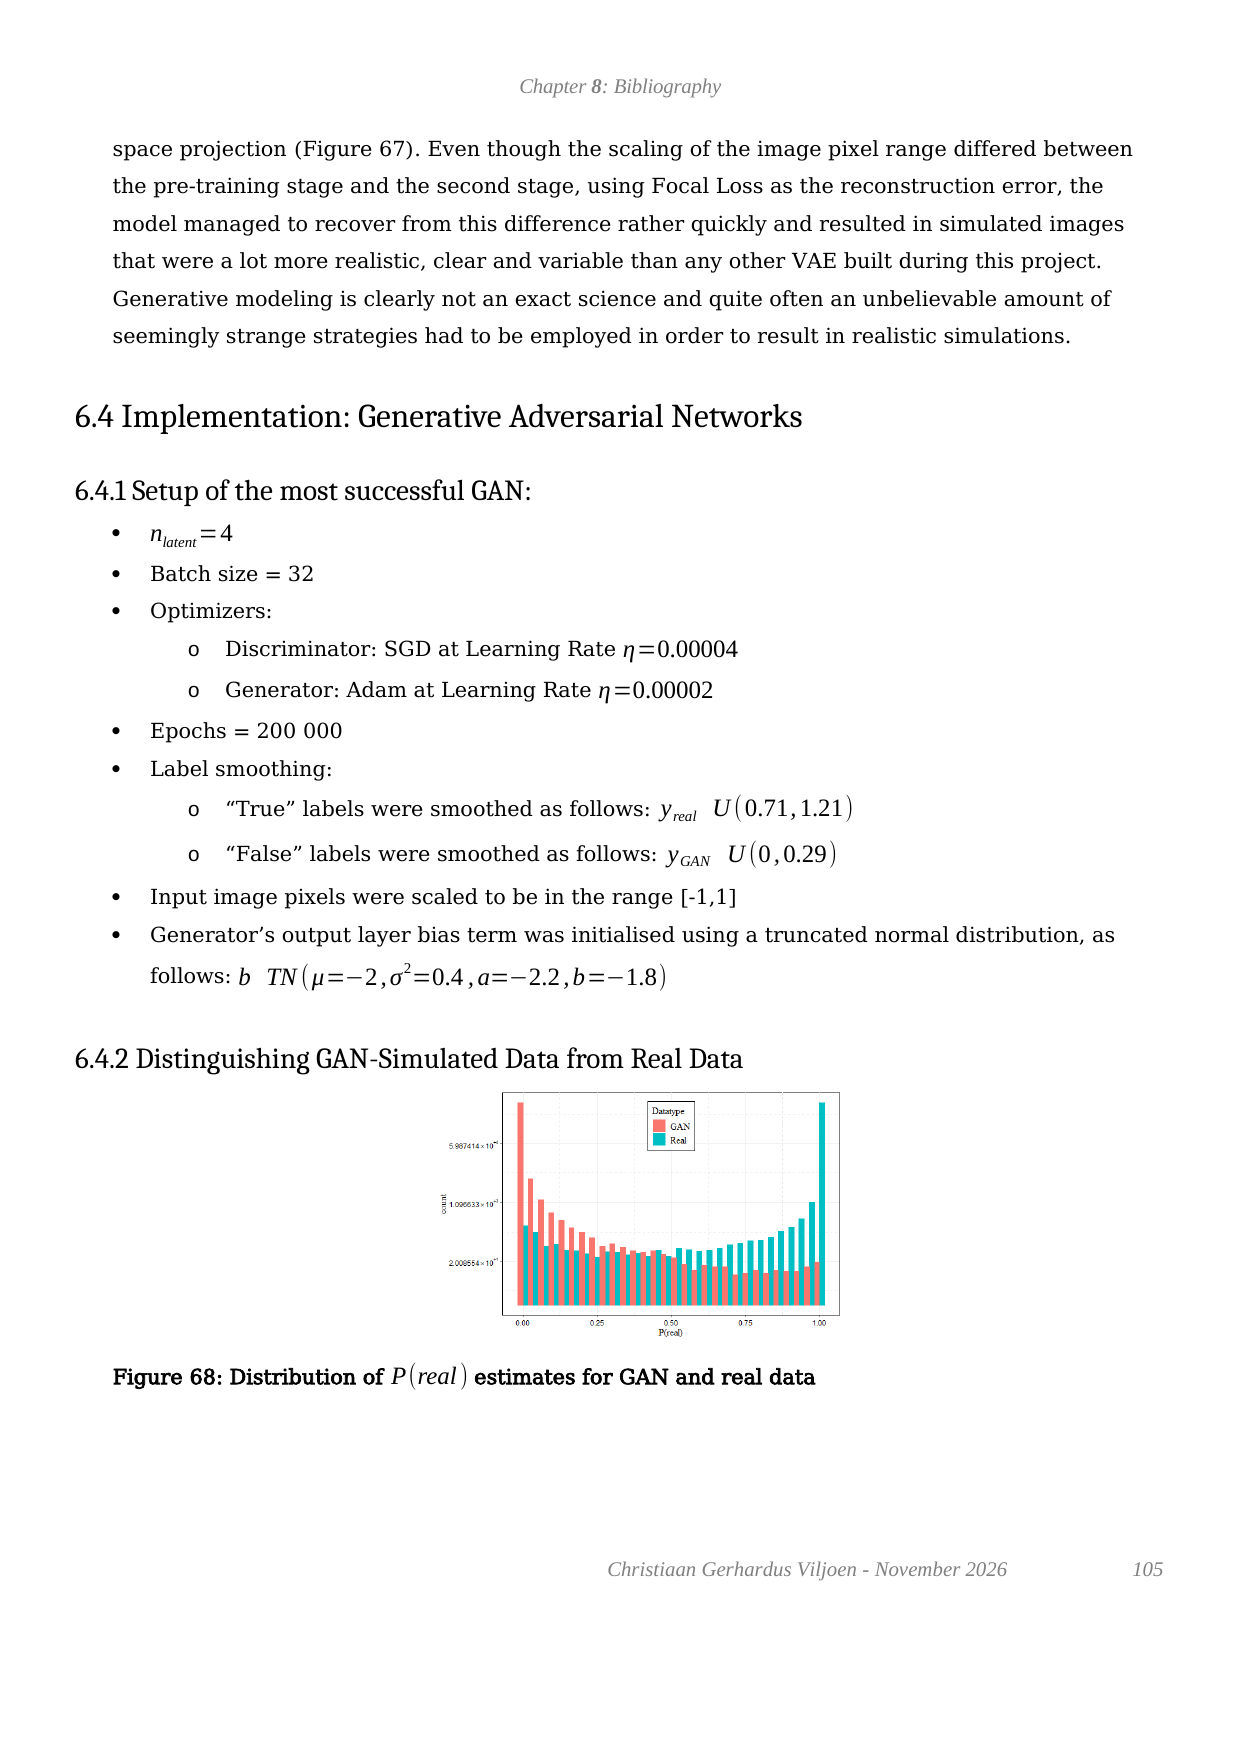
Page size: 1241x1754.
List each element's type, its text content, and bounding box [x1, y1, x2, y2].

text Figure 68: Distribution of estimates for GAN and real data [112, 1361, 1165, 1391]
subtitle Setup of the most successful GAN: [75, 474, 1165, 507]
subtitle Implementation: Generative Adversarial Networks [75, 398, 1165, 436]
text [112, 135, 1165, 348]
list Generator’s output layer bias term was initialised using a truncated normal distribution, as follows: [112, 922, 1165, 992]
list Generator: Adam at Learning Rate [187, 677, 1165, 704]
list “True” labels were smoothed as follows: [187, 793, 1165, 825]
list Input image pixels were scaled to be in the range [-1,1] [112, 884, 1165, 909]
list Optimizers: [112, 598, 1165, 623]
list Epochs = 200 000 [112, 718, 1165, 743]
subtitle Distinguishing GAN-Simulated Data from Real Data [75, 1042, 1165, 1076]
picture [434, 1088, 843, 1341]
list “False” labels were smoothed as follows: [187, 838, 1165, 871]
list Batch size = 32 [112, 561, 1165, 586]
list Discriminator: SGD at Learning Rate [187, 636, 1165, 663]
list Label smoothing: [112, 756, 1165, 781]
